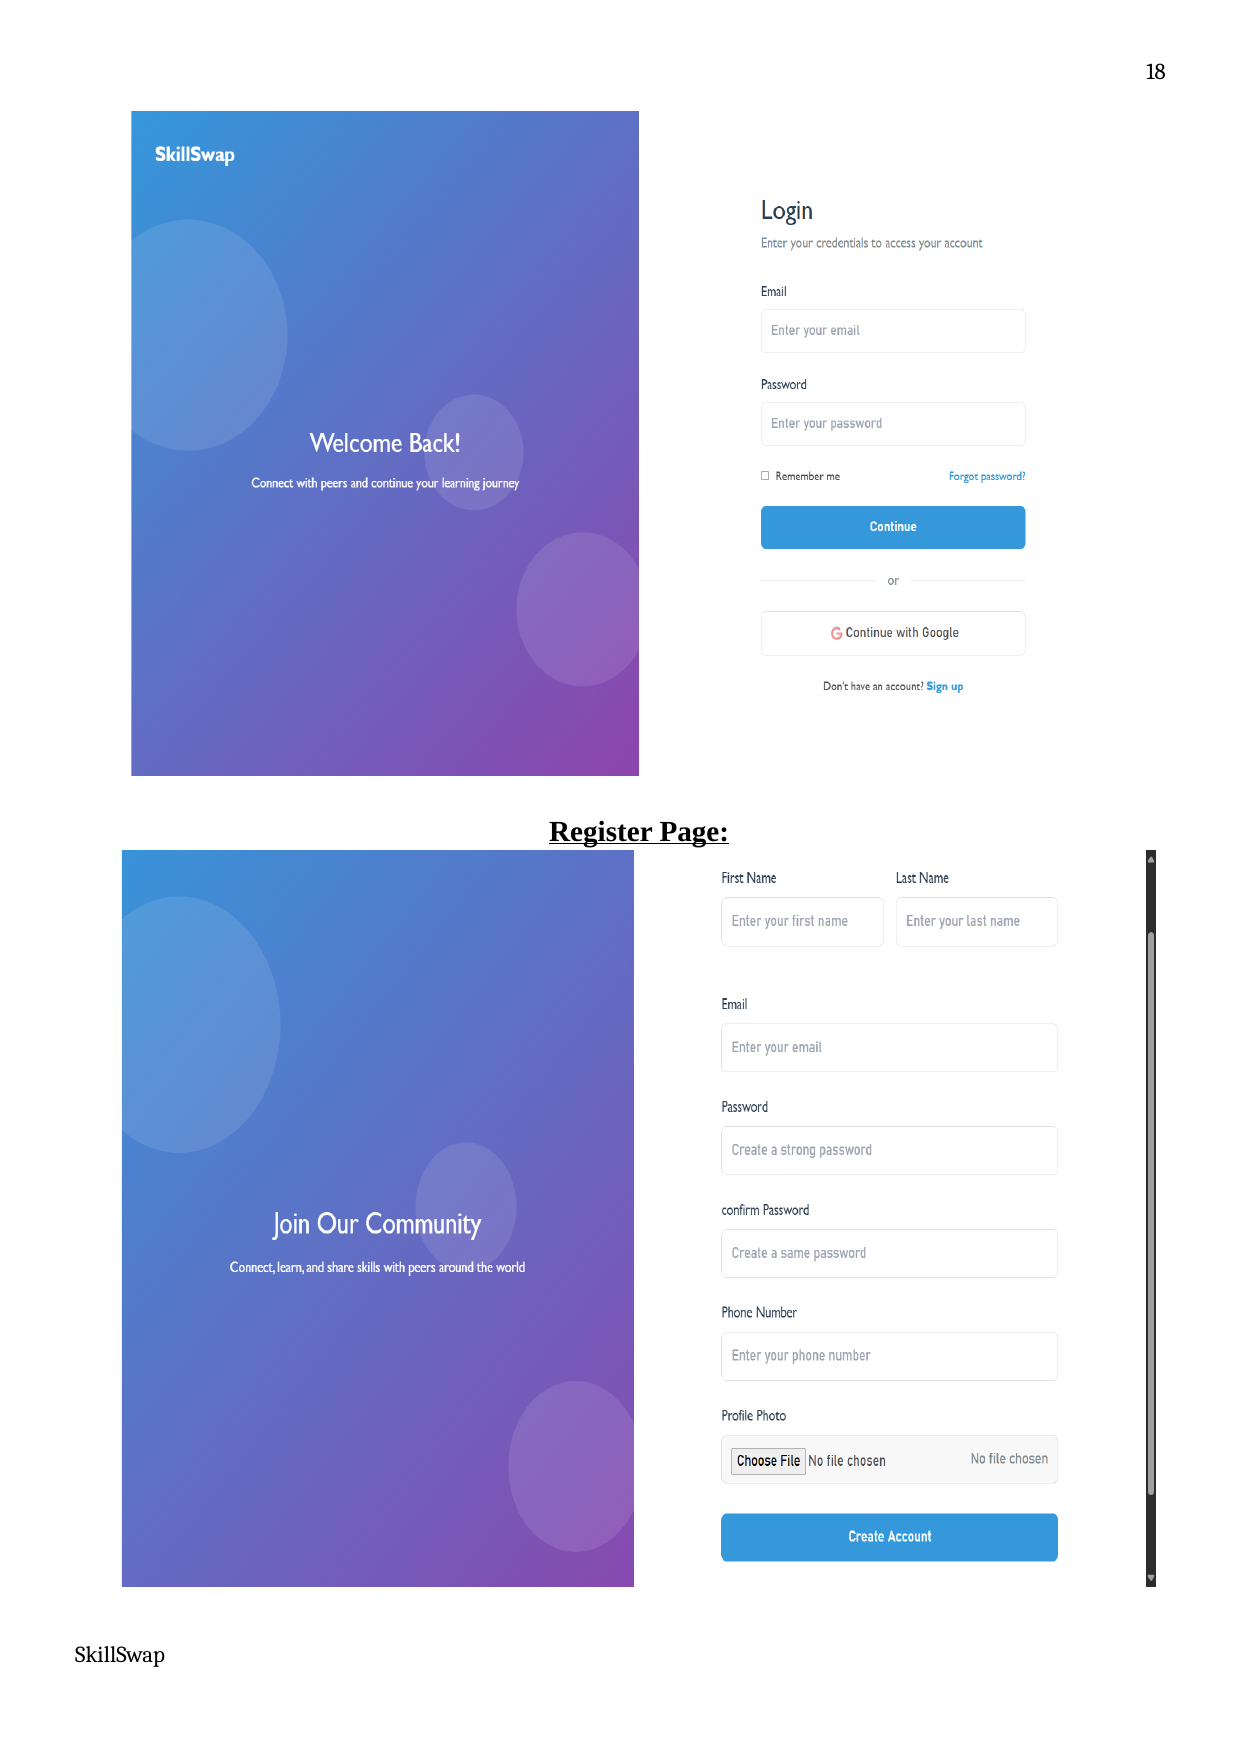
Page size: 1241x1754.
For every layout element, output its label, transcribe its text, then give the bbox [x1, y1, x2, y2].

picture [131, 111, 1147, 776]
picture [121, 850, 1156, 1587]
list Register Page: [112, 814, 1165, 847]
